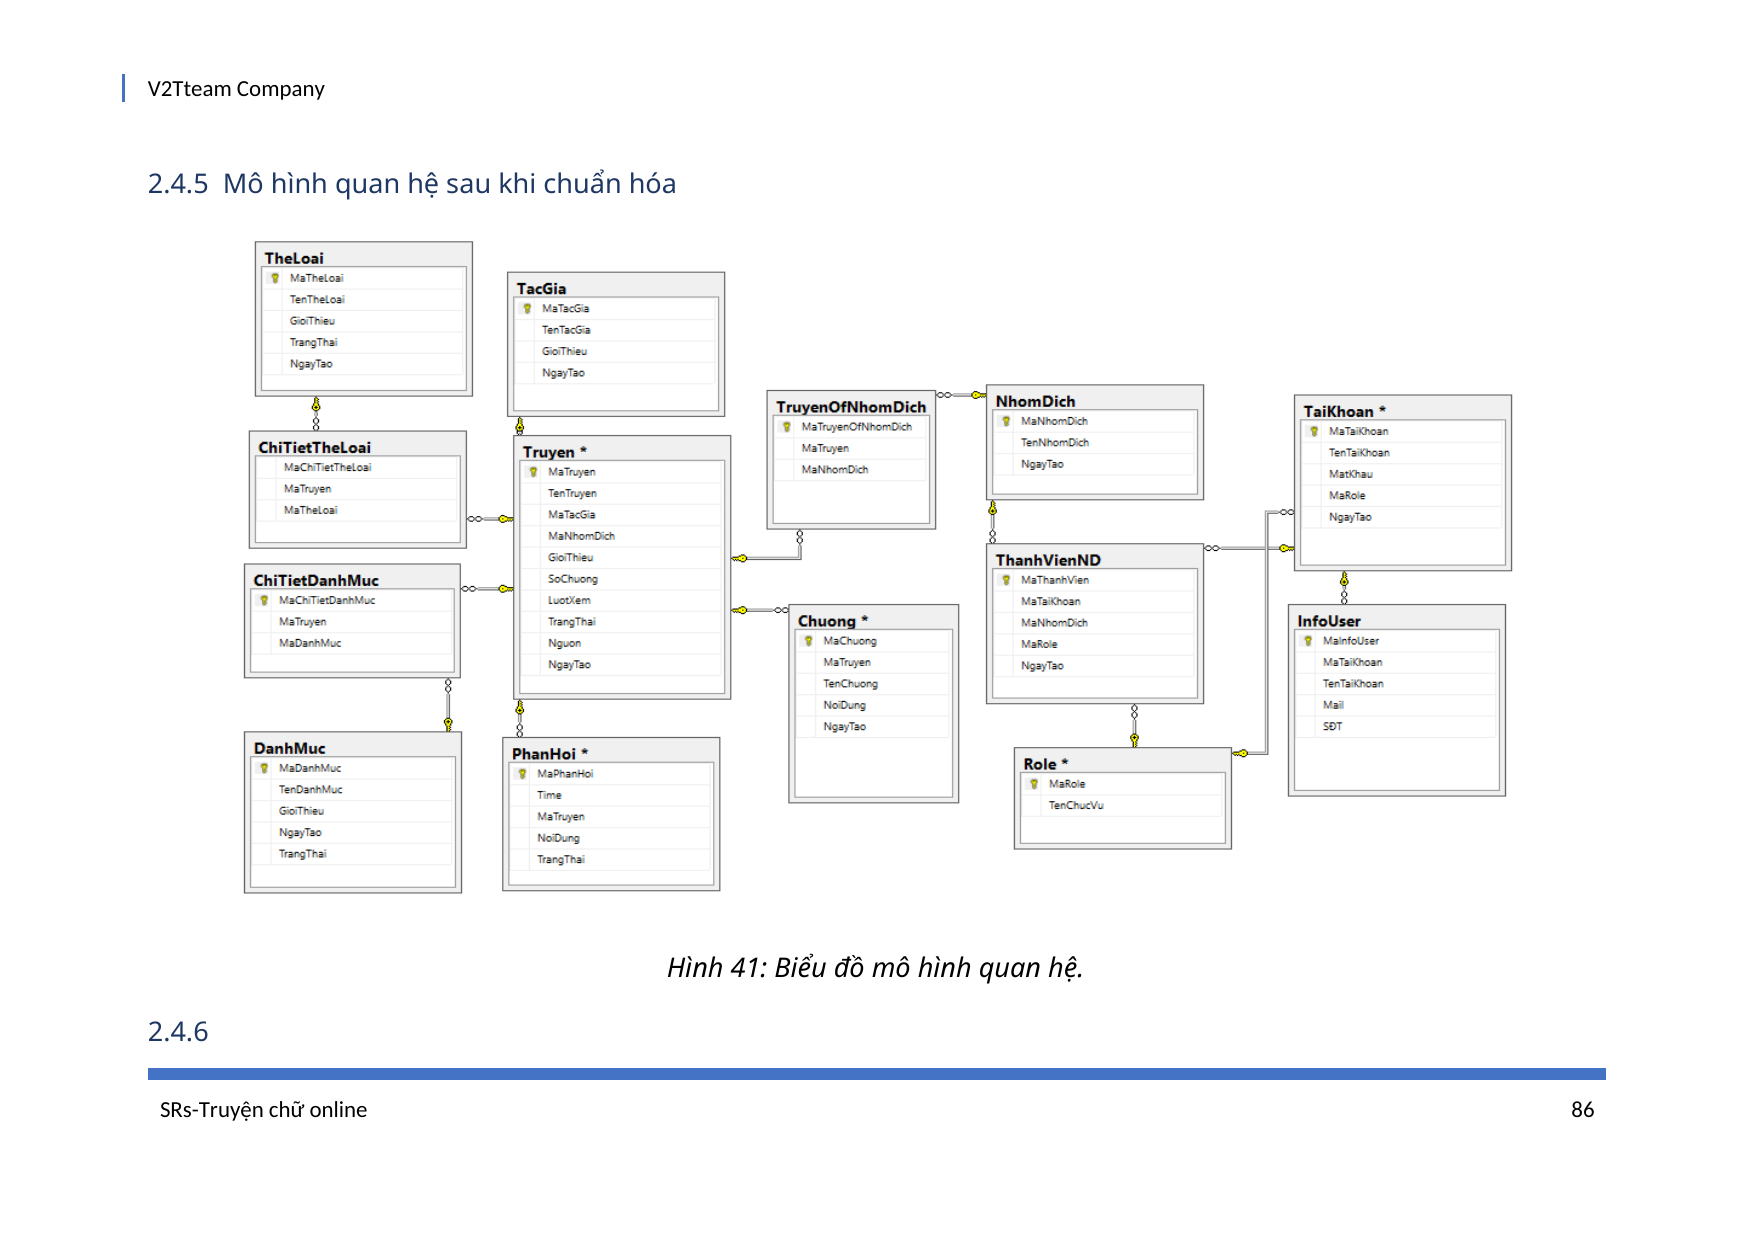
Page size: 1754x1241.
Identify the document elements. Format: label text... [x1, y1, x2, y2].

subtitle Mô hình quan hệ sau khi chuẩn hóa [148, 164, 1606, 201]
text Hình 41: Biểu đồ mô hình quan hệ. [148, 948, 1606, 985]
picture [147, 212, 1602, 924]
